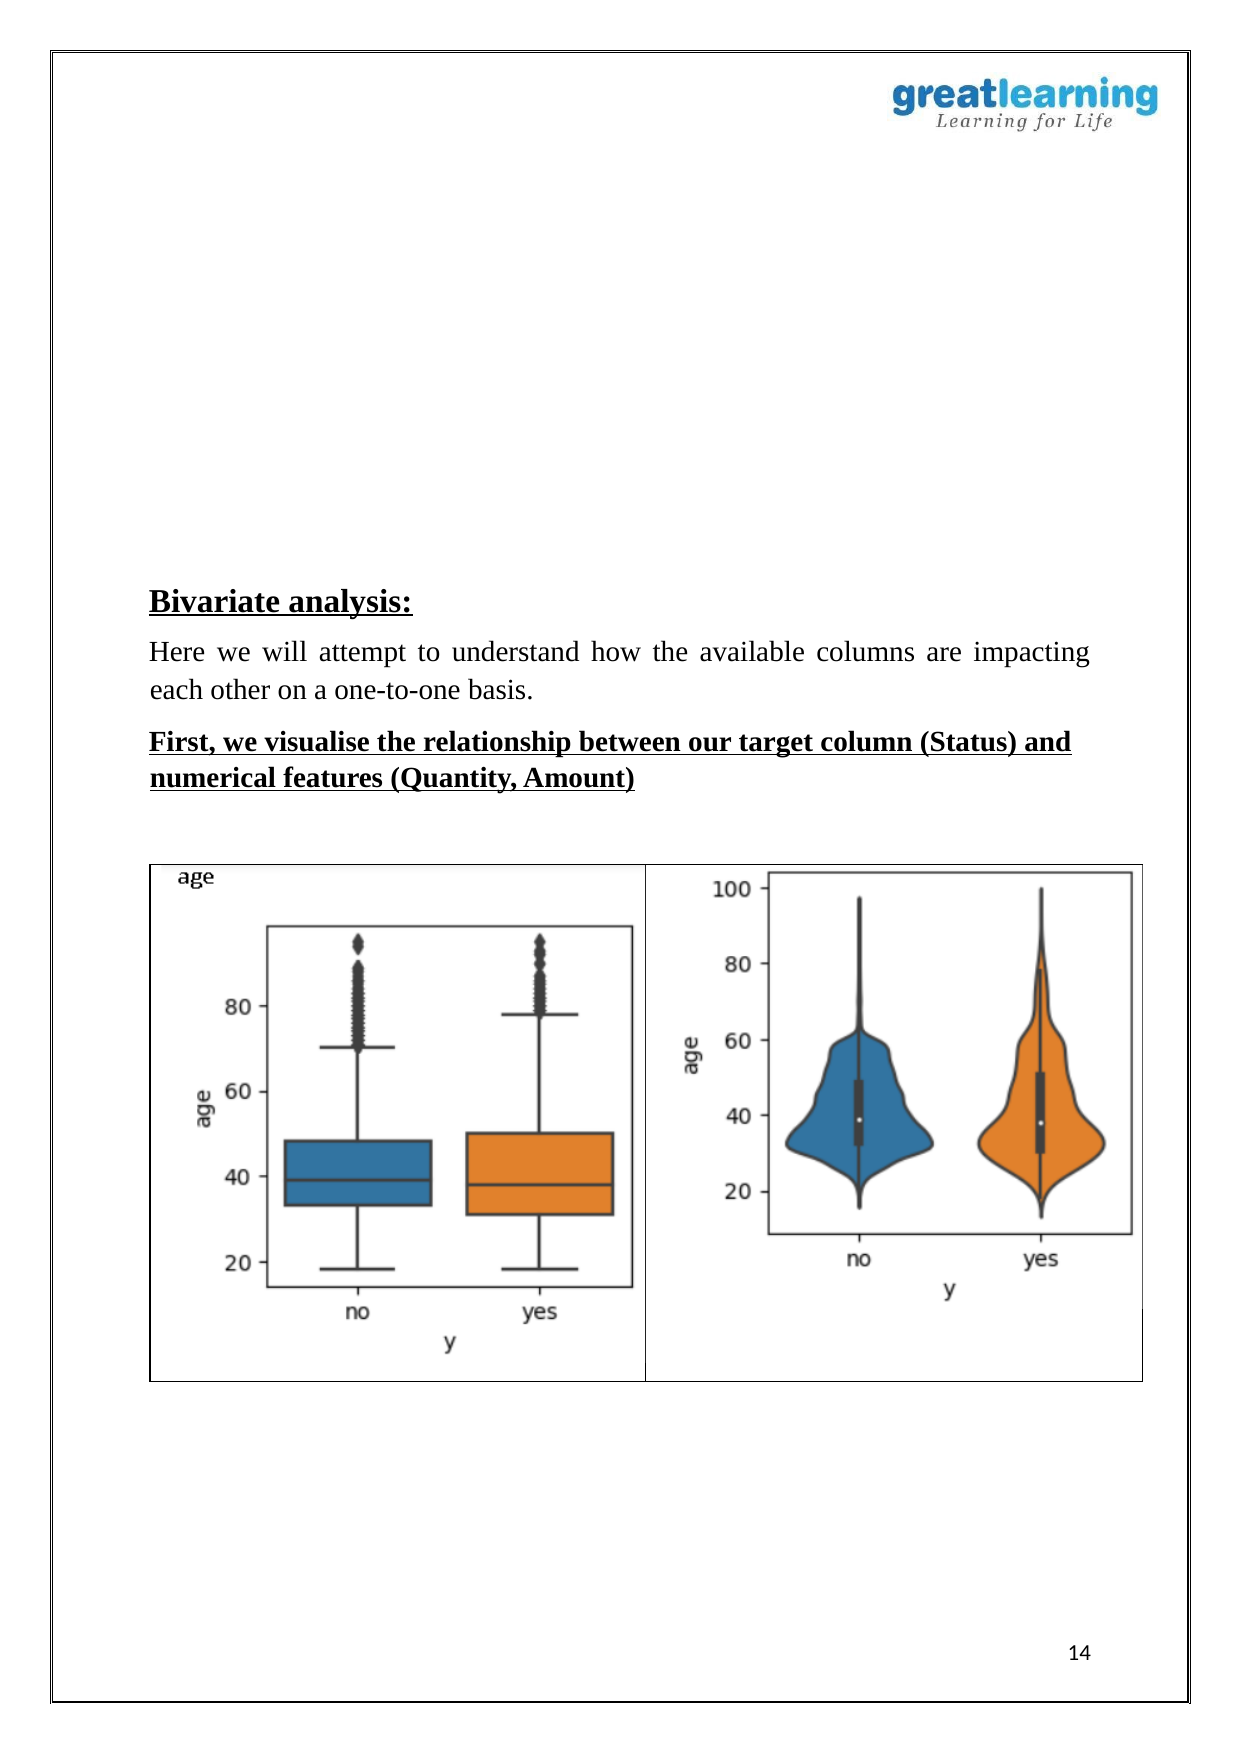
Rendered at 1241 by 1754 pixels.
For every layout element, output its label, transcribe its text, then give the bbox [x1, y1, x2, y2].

table_header [646, 865, 1142, 1381]
table_header [151, 865, 645, 1381]
text Bivariate analysis: [148, 581, 1143, 619]
picture [161, 865, 646, 1363]
picture [887, 72, 1161, 139]
text First, we visualise the relationship between our target column (Status) and numerical features (Quantity, Amount) [148, 724, 1143, 794]
text Here we will attempt to understand how the available columns are impacting each other on a one-to-one basis. [148, 634, 1091, 706]
picture [656, 865, 1143, 1309]
